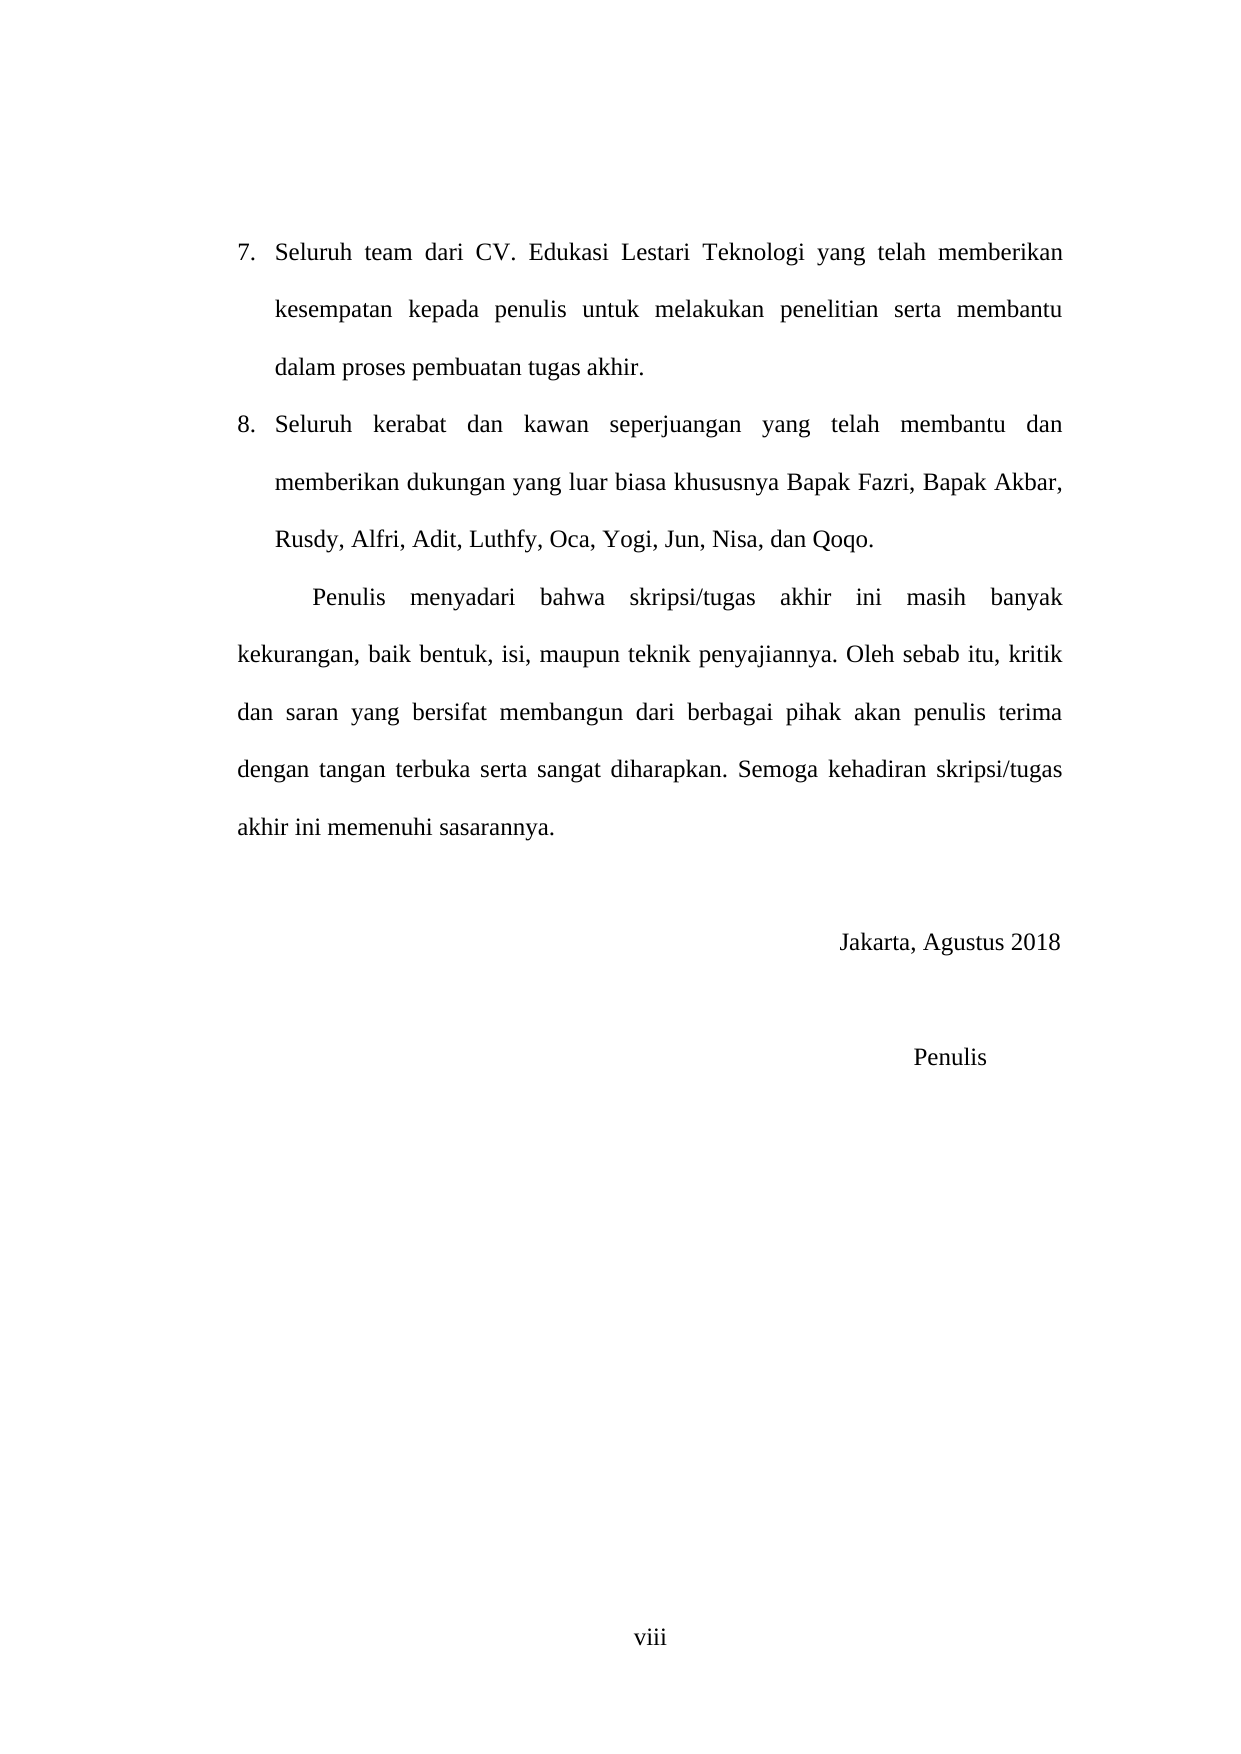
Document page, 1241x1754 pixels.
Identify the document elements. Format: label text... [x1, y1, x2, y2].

list Seluruh team dari CV. Edukasi Lestari Teknologi yang telah memberikan kesempatan kepada penulis untuk melakukan penelitian serta membantu dalam proses pembuatan tugas akhir. [237, 237, 1063, 381]
text Penulis [837, 1042, 1063, 1071]
text Jakarta, Agustus 2018 [837, 927, 1063, 956]
text Penulis menyadari bahwa skripsi/tugas akhir ini masih banyak kekurangan, baik bentuk, isi, maupun teknik penyajiannya. Oleh sebab itu, kritik dan saran yang bersifat membangun dari berbagai pihak akan penulis terima dengan tangan terbuka serta sangat diharapkan. Semoga kehadiran skripsi/tugas akhir ini memenuhi sasarannya. [237, 582, 1063, 841]
list Seluruh kerabat dan kawan seperjuangan yang telah membantu dan memberikan dukungan yang luar biasa khususnya Bapak Fazri, Bapak Akbar, Rusdy, Alfri, Adit, Luthfy, Oca, Yogi, Jun, Nisa, dan Qoqo. [237, 409, 1063, 553]
